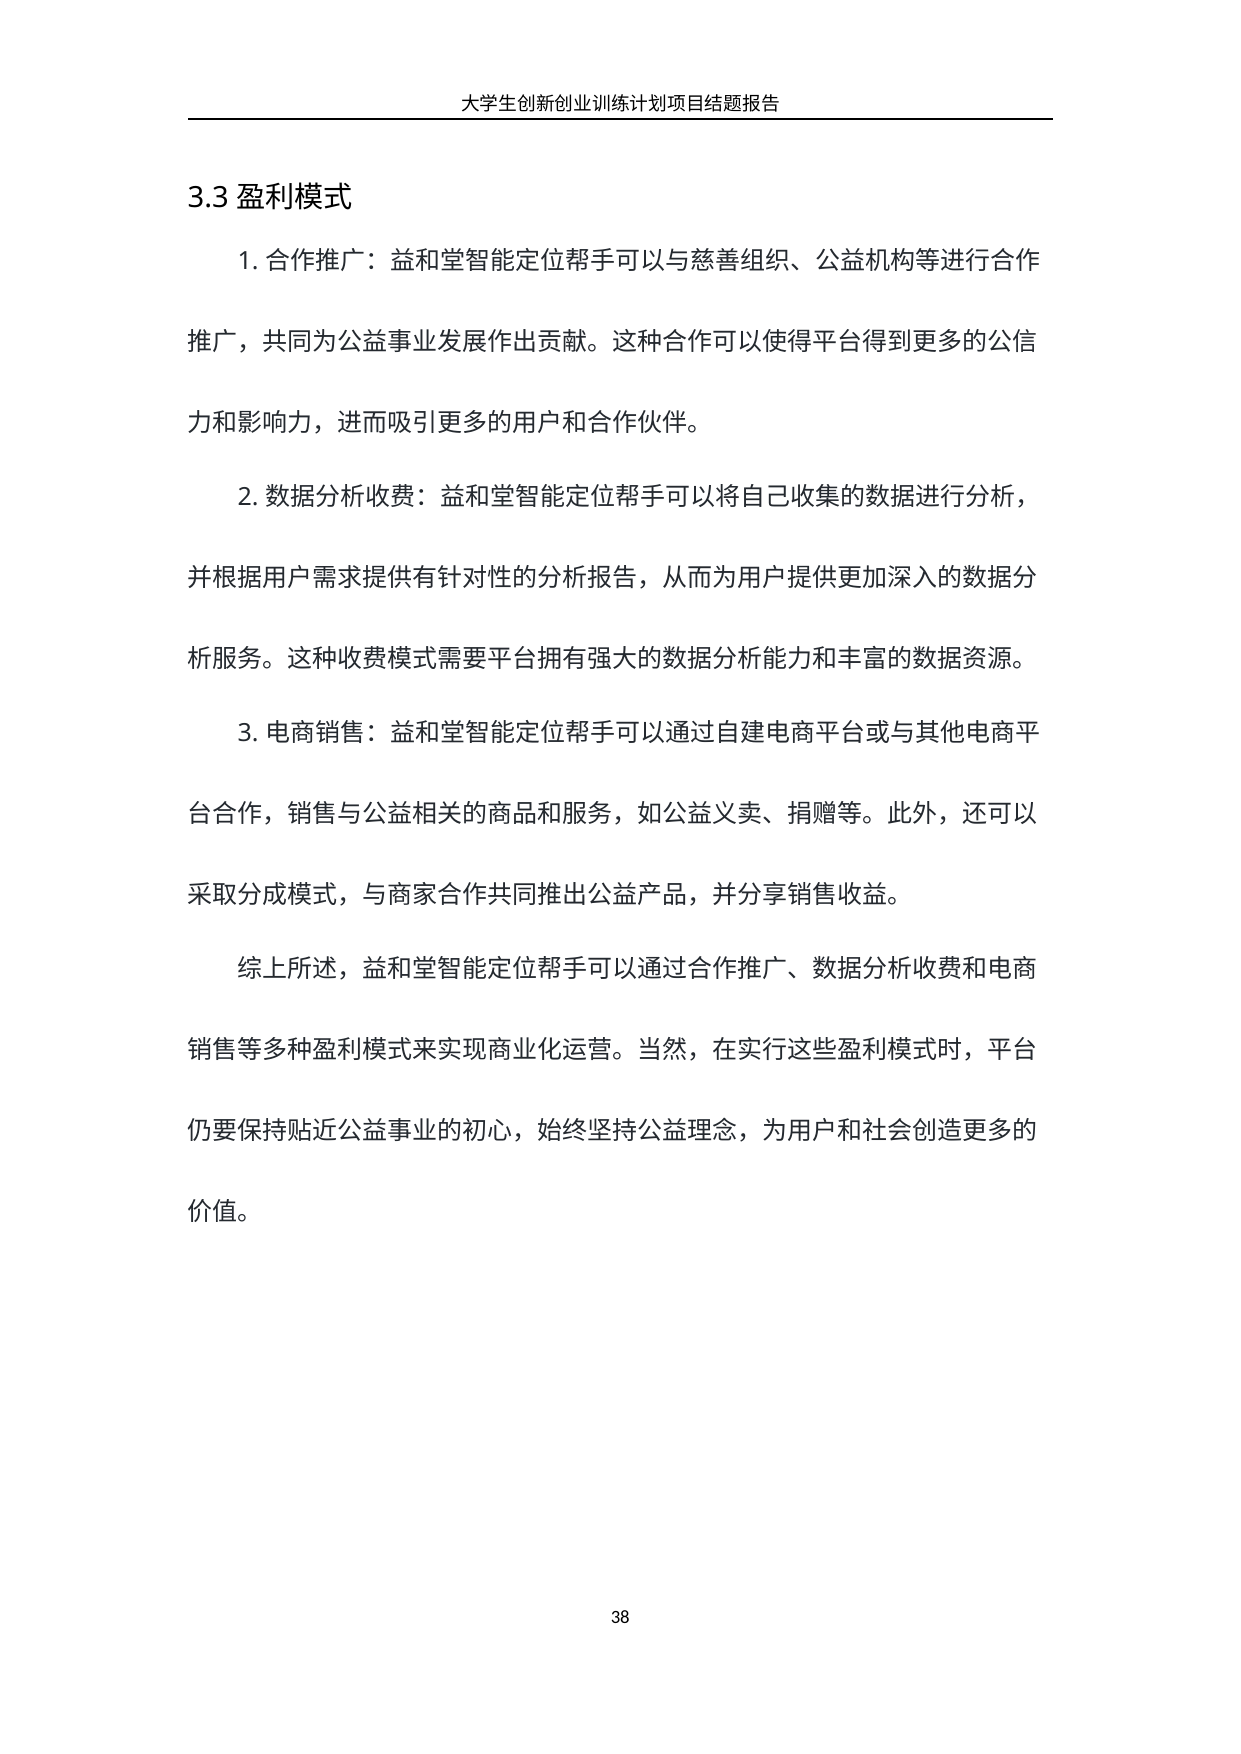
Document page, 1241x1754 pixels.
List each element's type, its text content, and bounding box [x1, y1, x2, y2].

text 3. 电商销售：益和堂智能定位帮手可以通过自建电商平台或与其他电商平台合作，销售与公益相关的商品和服务，如公益义卖、捐赠等。此外，还可以采取分成模式，与商家合作共同推出公益产品，并分享销售收益。 [187, 699, 1053, 926]
text 3.3 盈利模式 [187, 162, 1053, 227]
text 1. 合作推广：益和堂智能定位帮手可以与慈善组织、公益机构等进行合作推广，共同为公益事业发展作出贡献。这种合作可以使得平台得到更多的公信力和影响力，进而吸引更多的用户和合作伙伴。 [187, 227, 1053, 454]
text 综上所述，益和堂智能定位帮手可以通过合作推广、数据分析收费和电商销售等多种盈利模式来实现商业化运营。当然，在实行这些盈利模式时，平台仍要保持贴近公益事业的初心，始终坚持公益理念，为用户和社会创造更多的价值。 [187, 935, 1053, 1243]
text 2. 数据分析收费：益和堂智能定位帮手可以将自己收集的数据进行分析，并根据用户需求提供有针对性的分析报告，从而为用户提供更加深入的数据分析服务。这种收费模式需要平台拥有强大的数据分析能力和丰富的数据资源。 [187, 463, 1053, 690]
